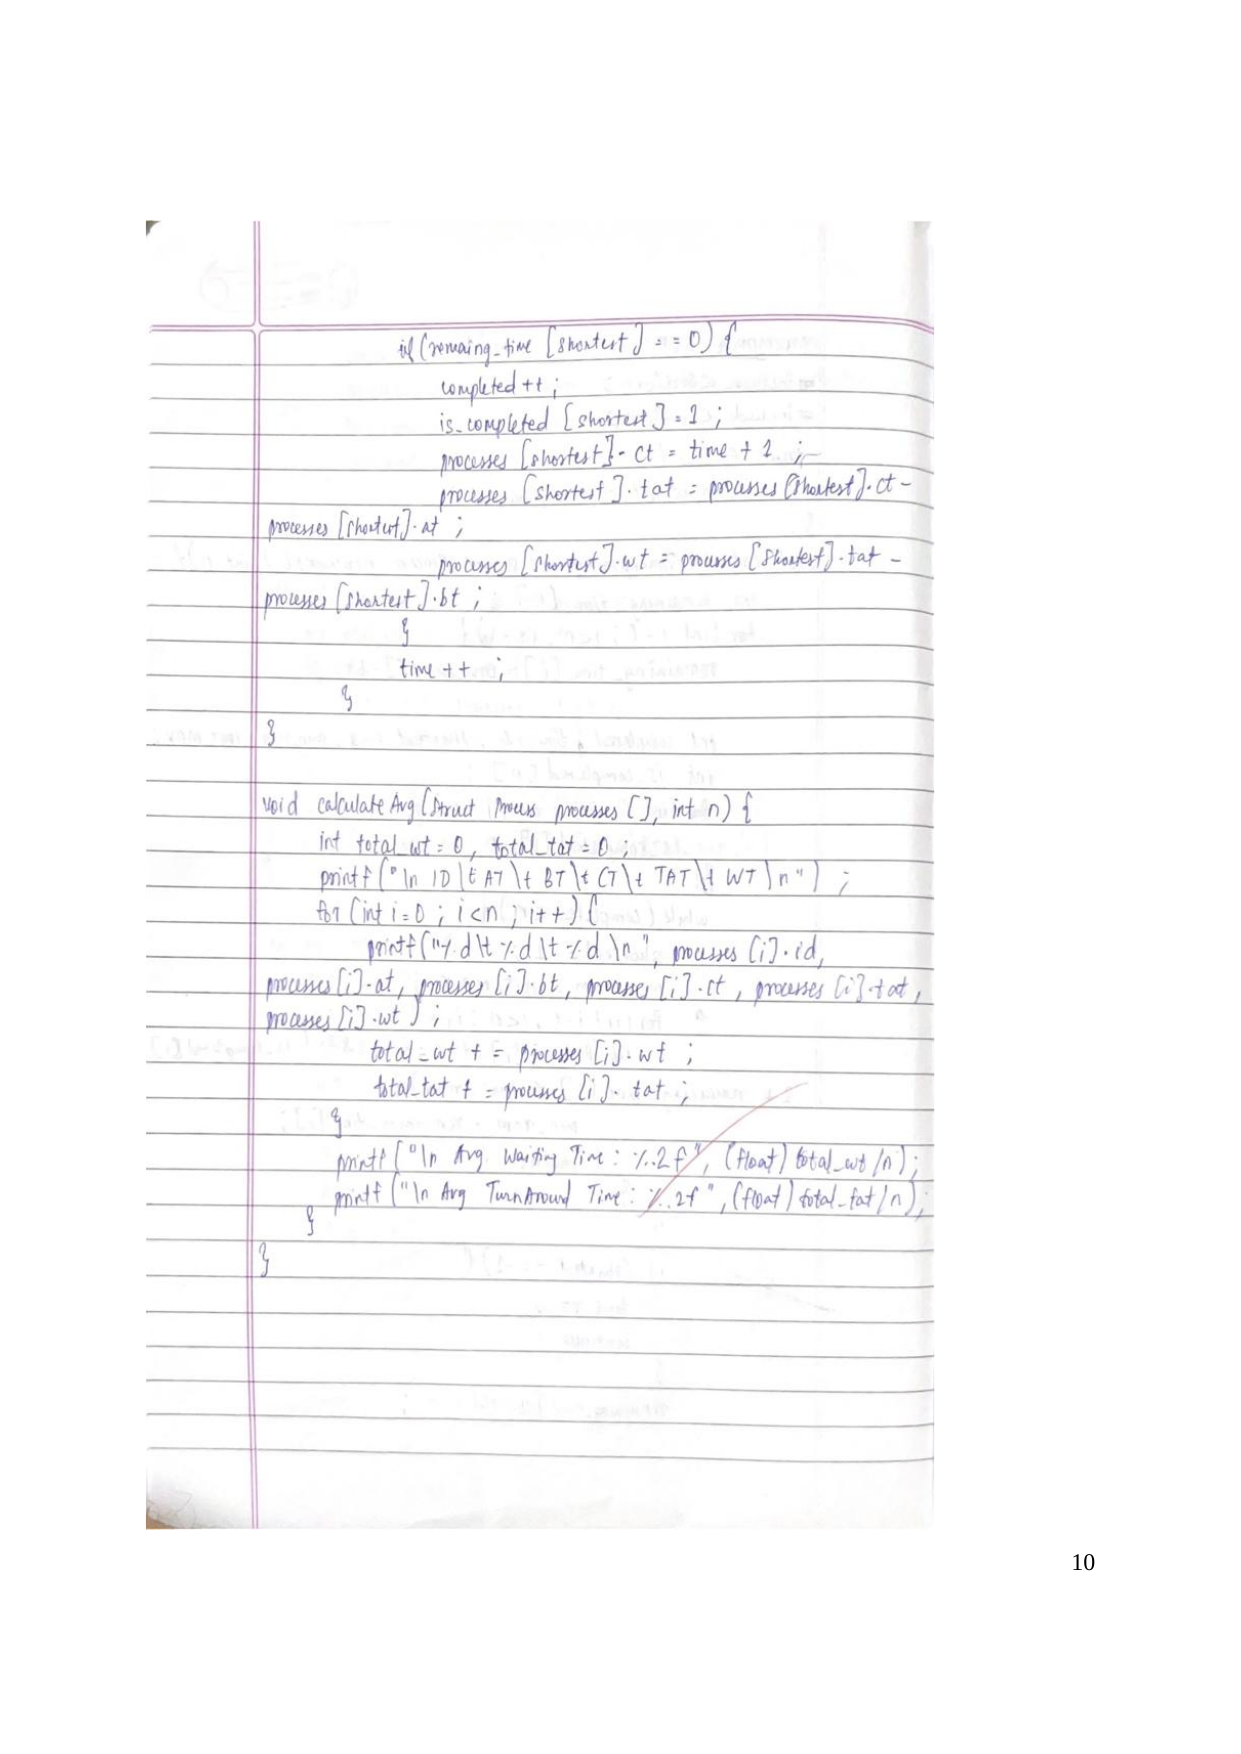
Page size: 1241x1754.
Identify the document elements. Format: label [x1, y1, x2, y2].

picture [145, 220, 935, 1530]
